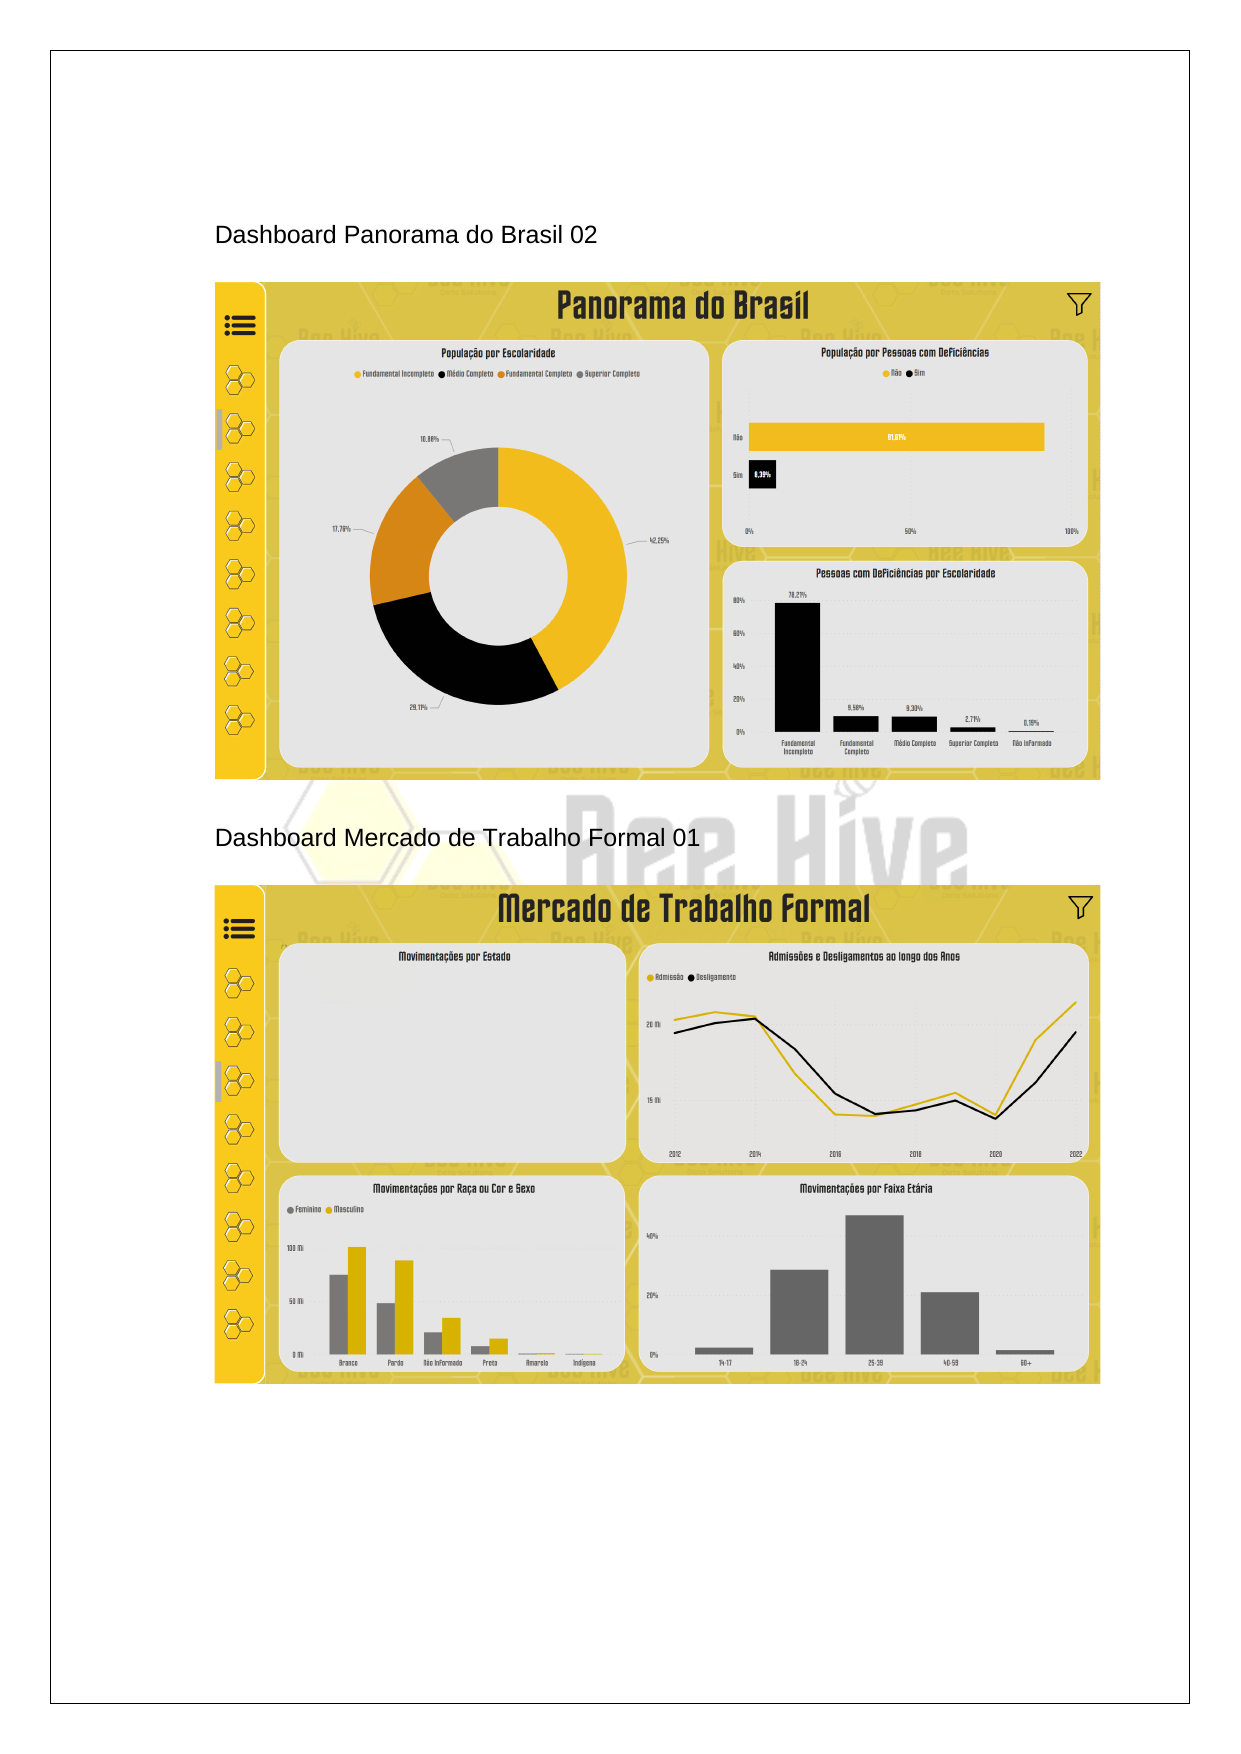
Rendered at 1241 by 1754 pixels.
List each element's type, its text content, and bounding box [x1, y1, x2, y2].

picture [214, 354, 1101, 852]
picture [214, 957, 1101, 1456]
text Dashboard Mercado de Trabalho Formal 01 [214, 896, 1063, 924]
text Dashboard Panorama do Brasil 02 [214, 292, 1063, 321]
